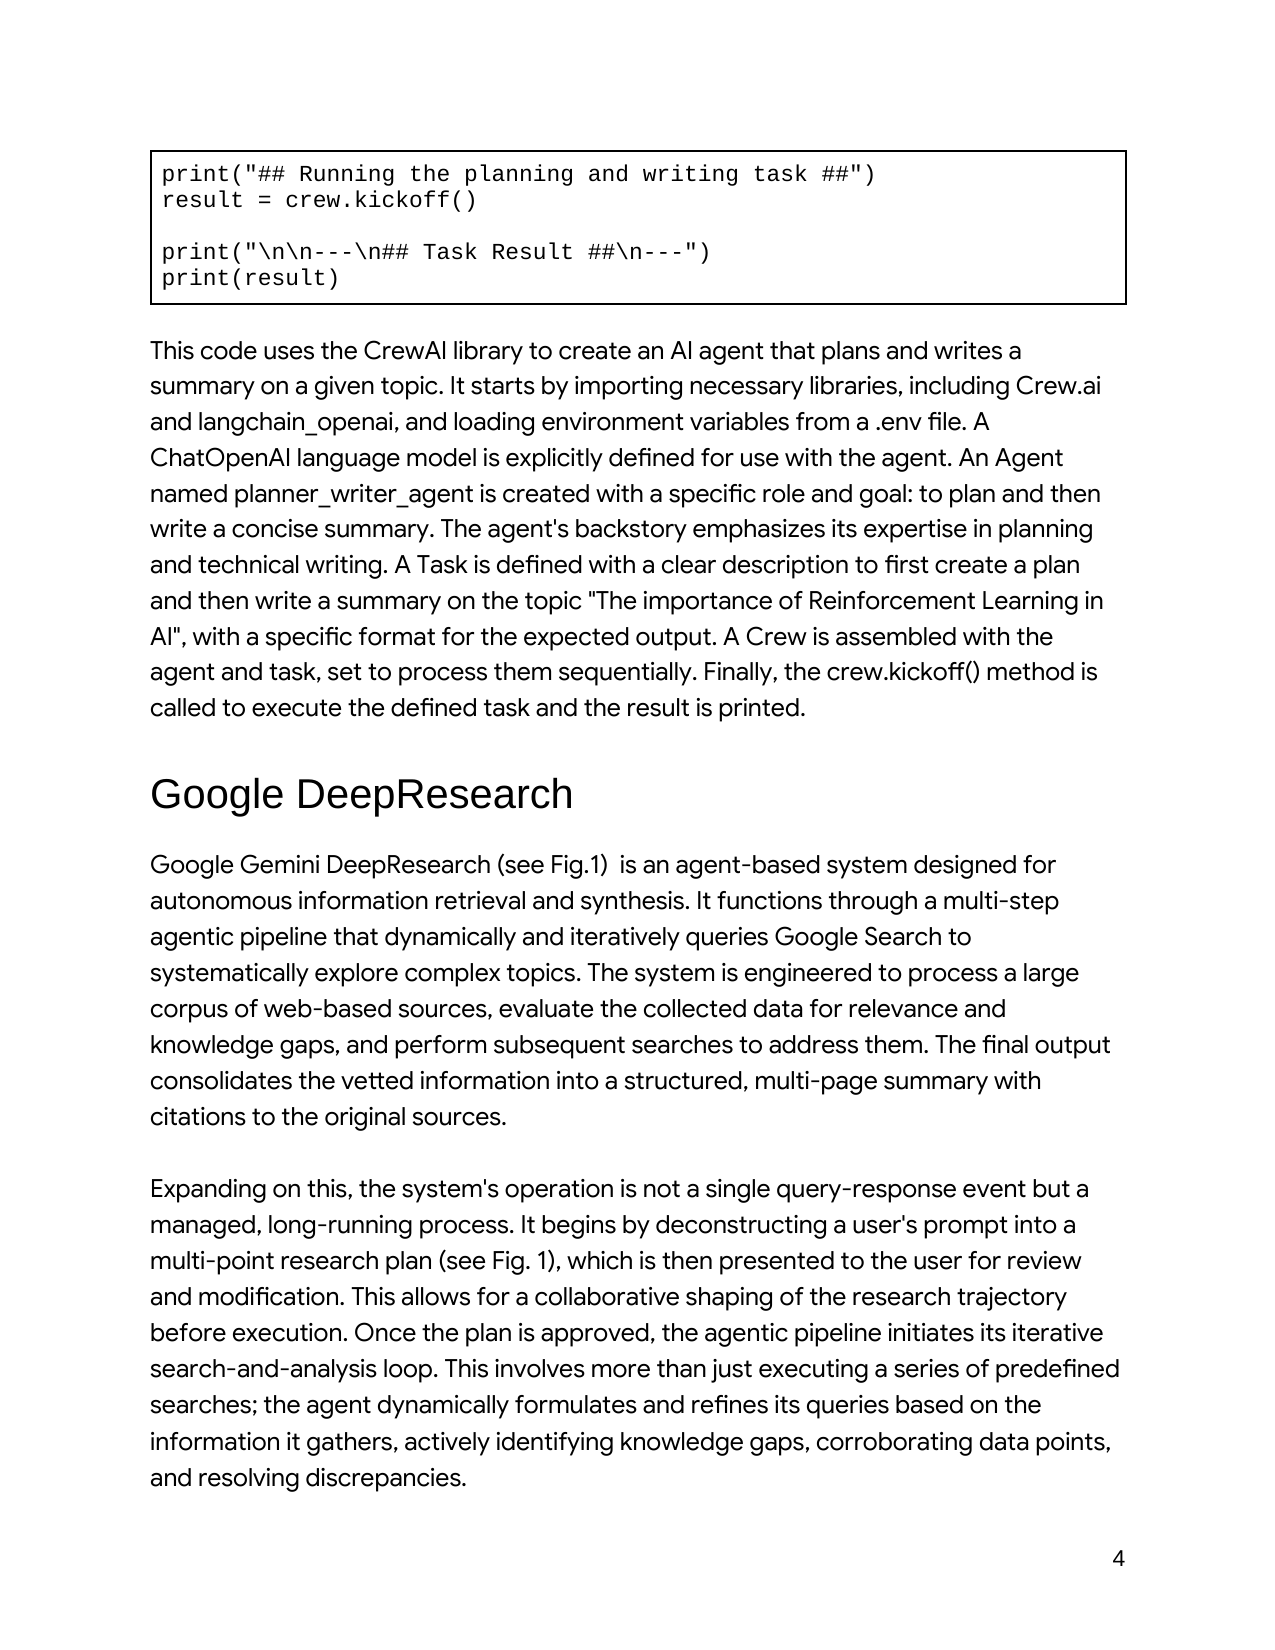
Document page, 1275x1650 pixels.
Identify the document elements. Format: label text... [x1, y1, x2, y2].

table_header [152, 152, 1125, 303]
text This code uses the CrewAI library to create an AI agent that plans and writes a summary on a given topic. It starts by importing necessary libraries, including Crew.ai and langchain_openai, and loading environment variables from a .env file. A ChatOpenAI language model is explicitly defined for use with the agent. An Agent named planner_writer_agent is created with a specific role and goal: to plan and then write a concise summary. The agent's backstory emphasizes its expertise in planning and technical writing. A Task is defined with a clear description to first create a plan and then write a summary on the topic "The importance of Reinforcement Learning in AI", with a specific format for the expected output. A Crew is assembled with the agent and task, set to process them sequentially. Finally, the crew.kickoff() method is called to execute the defined task and the result is printed. [150, 335, 1125, 723]
subtitle Google DeepResearch [150, 769, 1125, 817]
text Expanding on this, the system's operation is not a single query-response event but a managed, long-running process. It begins by deconstructing a user's prompt into a multi-point research plan (see Fig. 1), which is then presented to the user for review and modification. This allows for a collaborative shaping of the research trajectory before execution. Once the plan is approved, the agentic pipeline initiates its iterative search-and-analysis loop. This involves more than just executing a series of predefined searches; the agent dynamically formulates and refines its queries based on the information it gathers, actively identifying knowledge gaps, corroborating data points, and resolving discrepancies. [150, 1173, 1125, 1493]
text Google Gemini DeepResearch (see Fig.1) is an agent-based system designed for autonomous information retrieval and synthesis. It functions through a multi-step agentic pipeline that dynamically and iteratively queries Google Search to systematically explore complex topics. The system is engineered to process a large corpus of web-based sources, evaluate the collected data for relevance and knowledge gaps, and perform subsequent searches to address them. The final output consolidates the vetted information into a structured, multi-page summary with citations to the original sources. [150, 849, 1125, 1133]
